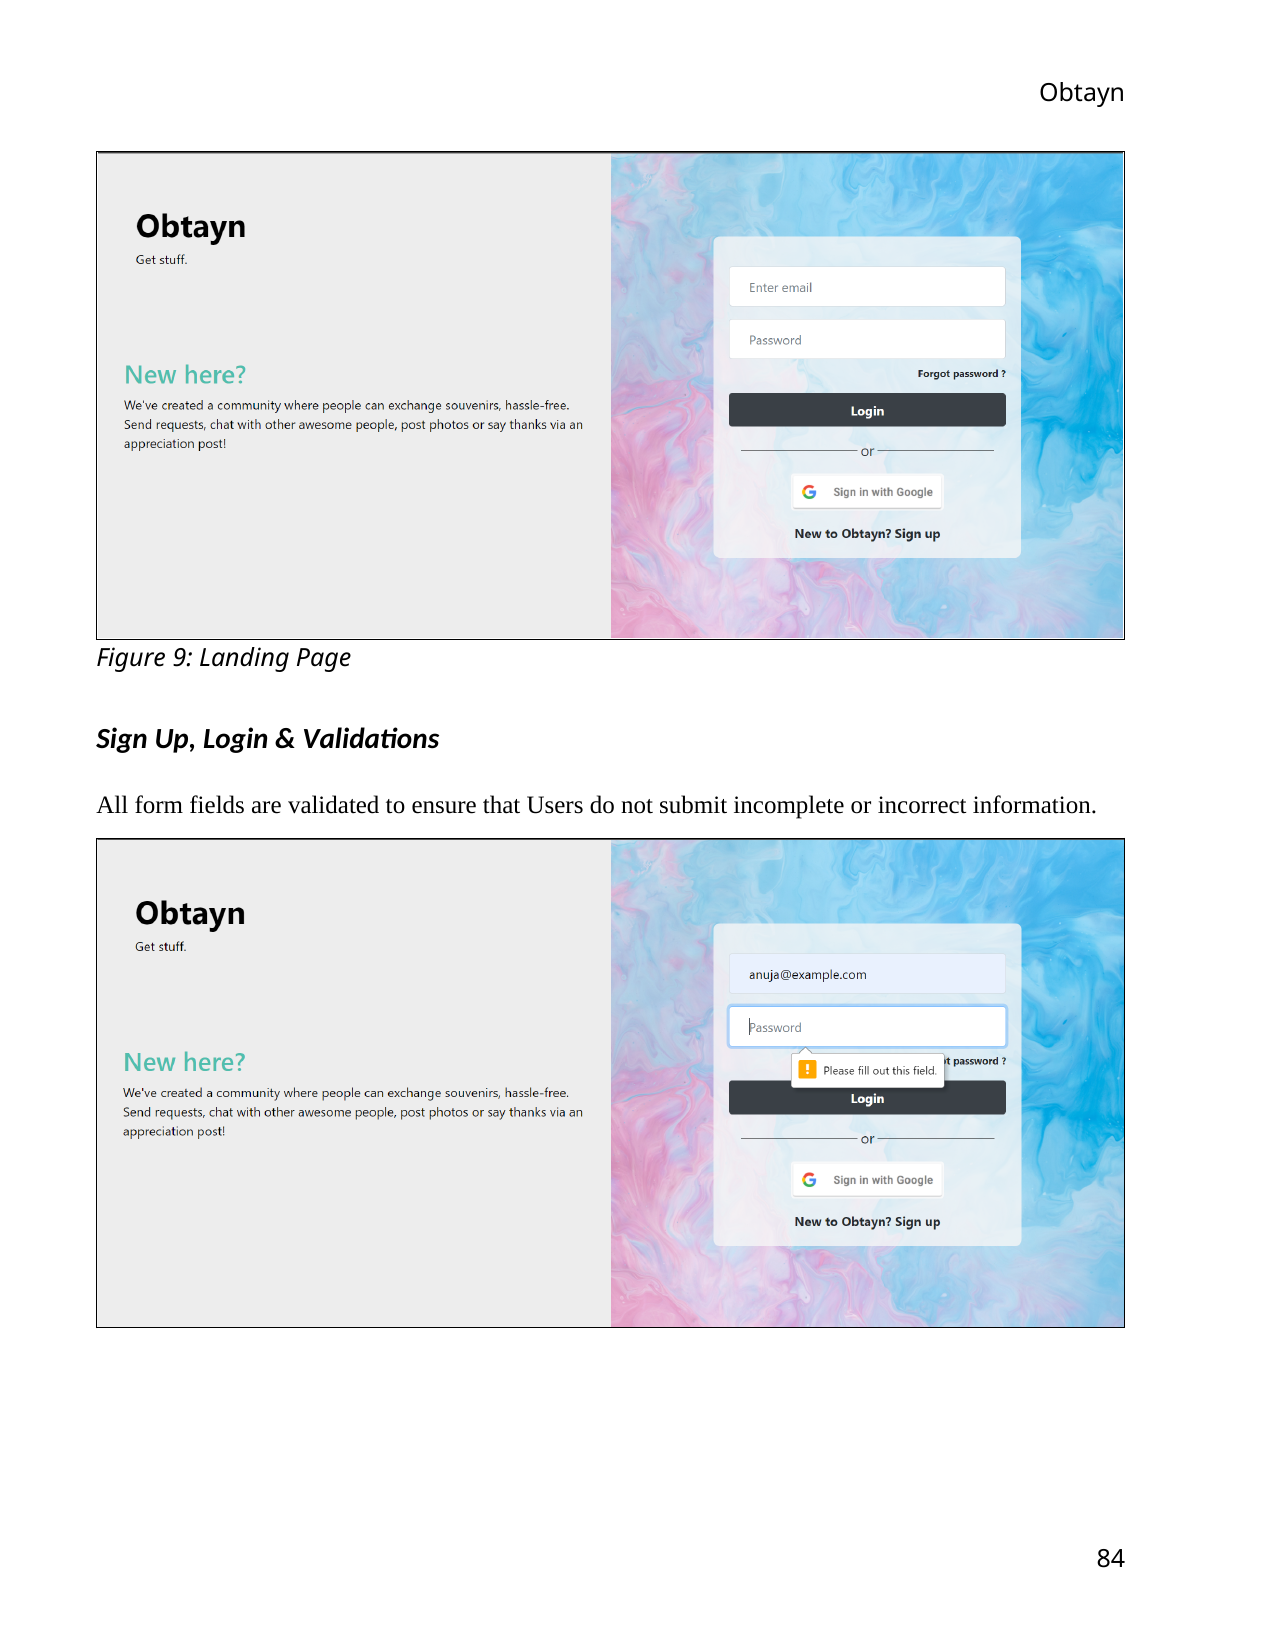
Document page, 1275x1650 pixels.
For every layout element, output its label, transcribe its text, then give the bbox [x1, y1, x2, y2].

subtitle Sign Up, Login & Validations [96, 720, 1125, 756]
picture [98, 152, 1123, 638]
picture [97, 839, 1124, 1327]
text All form fields are validated to ensure that Users do not submit incomplete or incorrect information. [96, 790, 1125, 819]
picture [1101, 439, 1121, 449]
